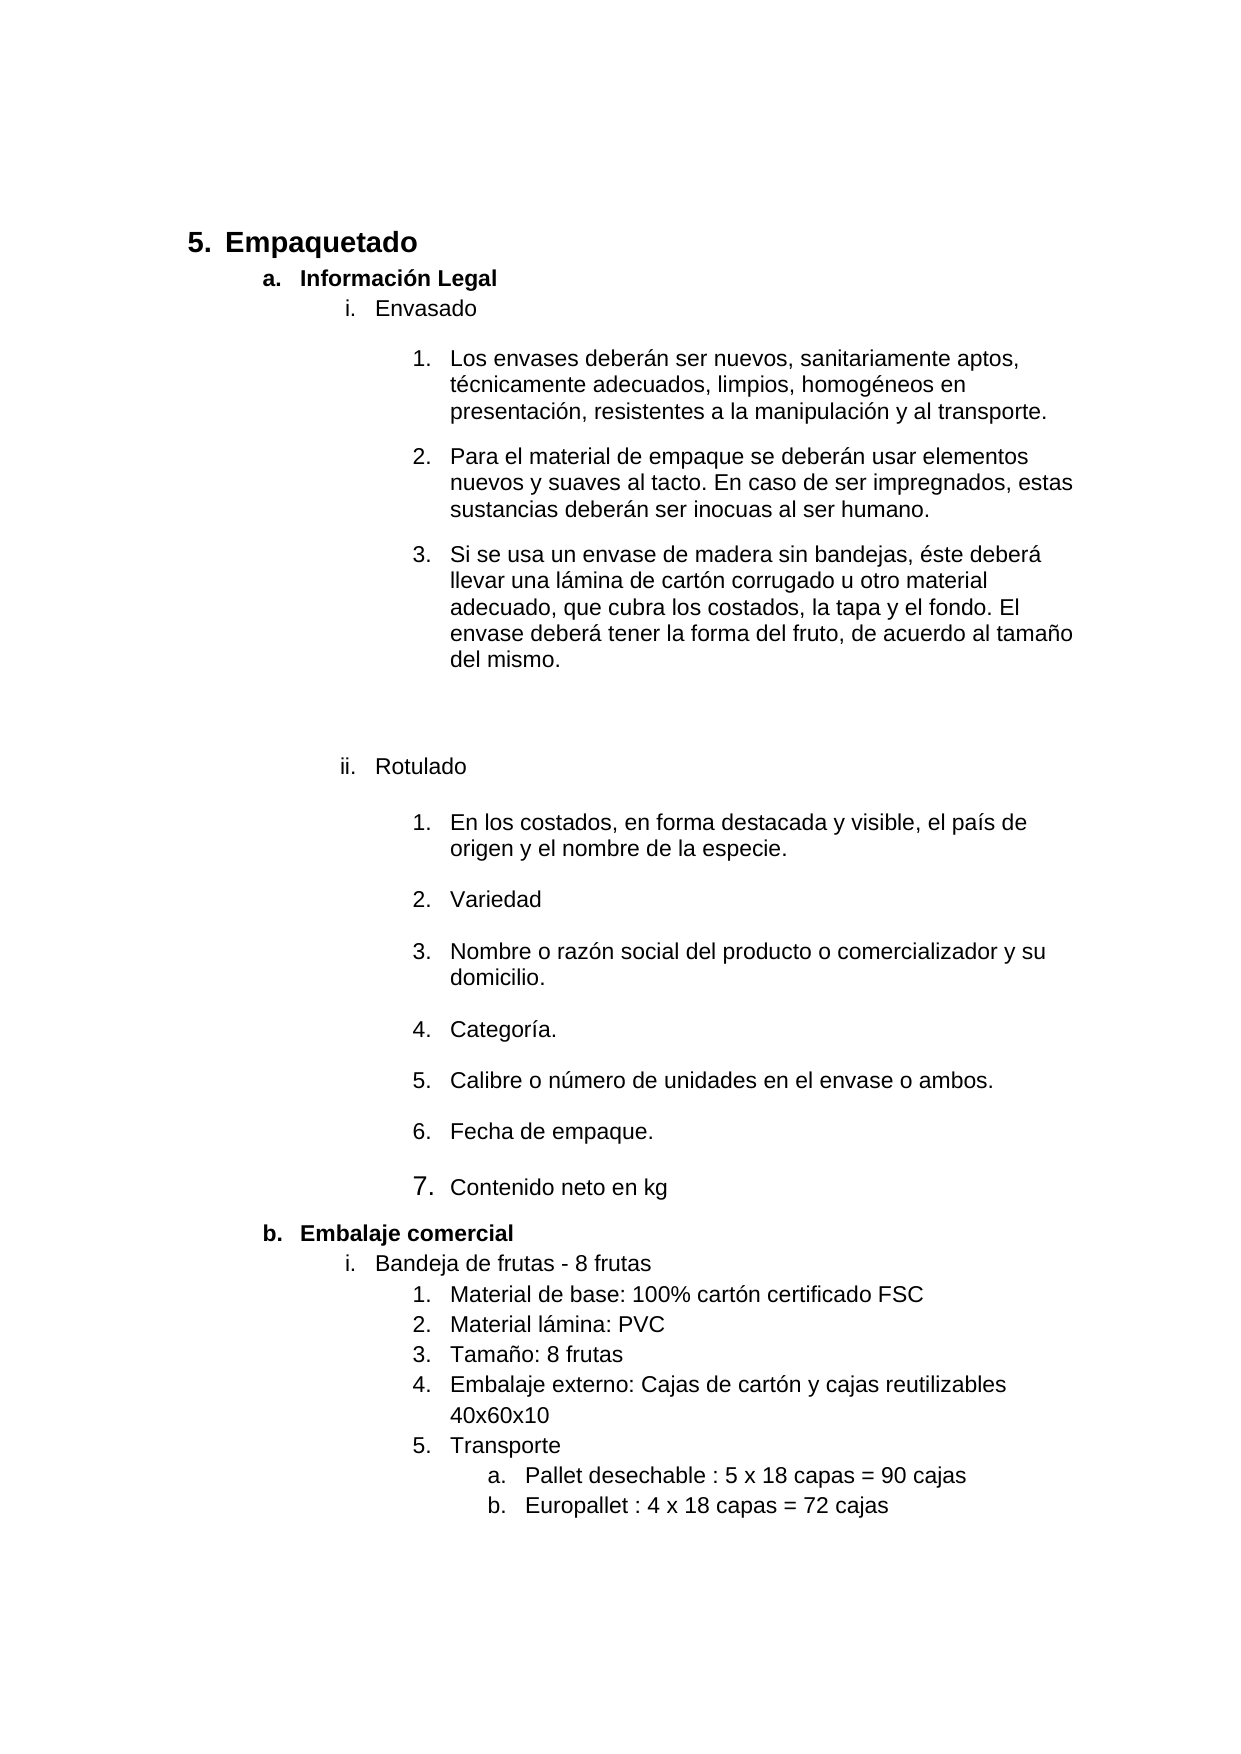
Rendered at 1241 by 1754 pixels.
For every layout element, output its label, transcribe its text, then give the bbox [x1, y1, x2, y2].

list Categoría. [412, 1016, 1090, 1042]
list Los envases deberán ser nuevos, sanitariamente aptos, técnicamente adecuados, limpios, homogéneos en presentación, resistentes a la manipulación y al transporte. [412, 345, 1090, 424]
list Tamaño: 8 frutas [412, 1341, 1090, 1368]
subtitle Rotulado [356, 753, 1090, 779]
list En los costados, en forma destacada y visible, el país de origen y el nombre de la especie. [412, 809, 1090, 861]
subtitle Embalaje comercial [262, 1219, 1090, 1246]
subtitle Bandeja de frutas - 8 frutas [356, 1250, 1090, 1276]
list Calibre o número de unidades en el envase o ambos. [412, 1067, 1090, 1093]
list Nombre o razón social del producto o comercializador y su domicilio. [412, 938, 1090, 991]
list Fecha de empaque. [412, 1118, 1090, 1144]
list Embalaje externo: Cajas de cartón y cajas reutilizables 40x60x10 [412, 1371, 1090, 1428]
list Material lámina: PVC [412, 1311, 1090, 1337]
subtitle Información Legal [262, 265, 1090, 291]
subtitle Empaquetado [187, 225, 1090, 259]
list Variedad [412, 886, 1090, 913]
list Si se usa un envase de madera sin bandejas, éste deberá llevar una lámina de cartón corrugado u otro material adecuado, que cubra los costados, la tapa y el fondo. El envase deberá tener la forma del fruto, de acuerdo al tamaño del mismo. [412, 541, 1090, 672]
list Contenido neto en kg [412, 1169, 1090, 1201]
list Material de base: 100% cartón certificado FSC [412, 1281, 1090, 1307]
list Pallet desechable : 5 x 18 capas = 90 cajas [487, 1462, 1090, 1488]
list Europallet : 4 x 18 capas = 72 cajas [487, 1492, 1090, 1519]
list Para el material de empaque se deberán usar elementos nuevos y suaves al tacto. En caso de ser impregnados, estas sustancias deberán ser inocuas al ser humano. [412, 443, 1090, 522]
list Transporte [412, 1432, 1090, 1458]
subtitle Envasado [356, 295, 1090, 322]
